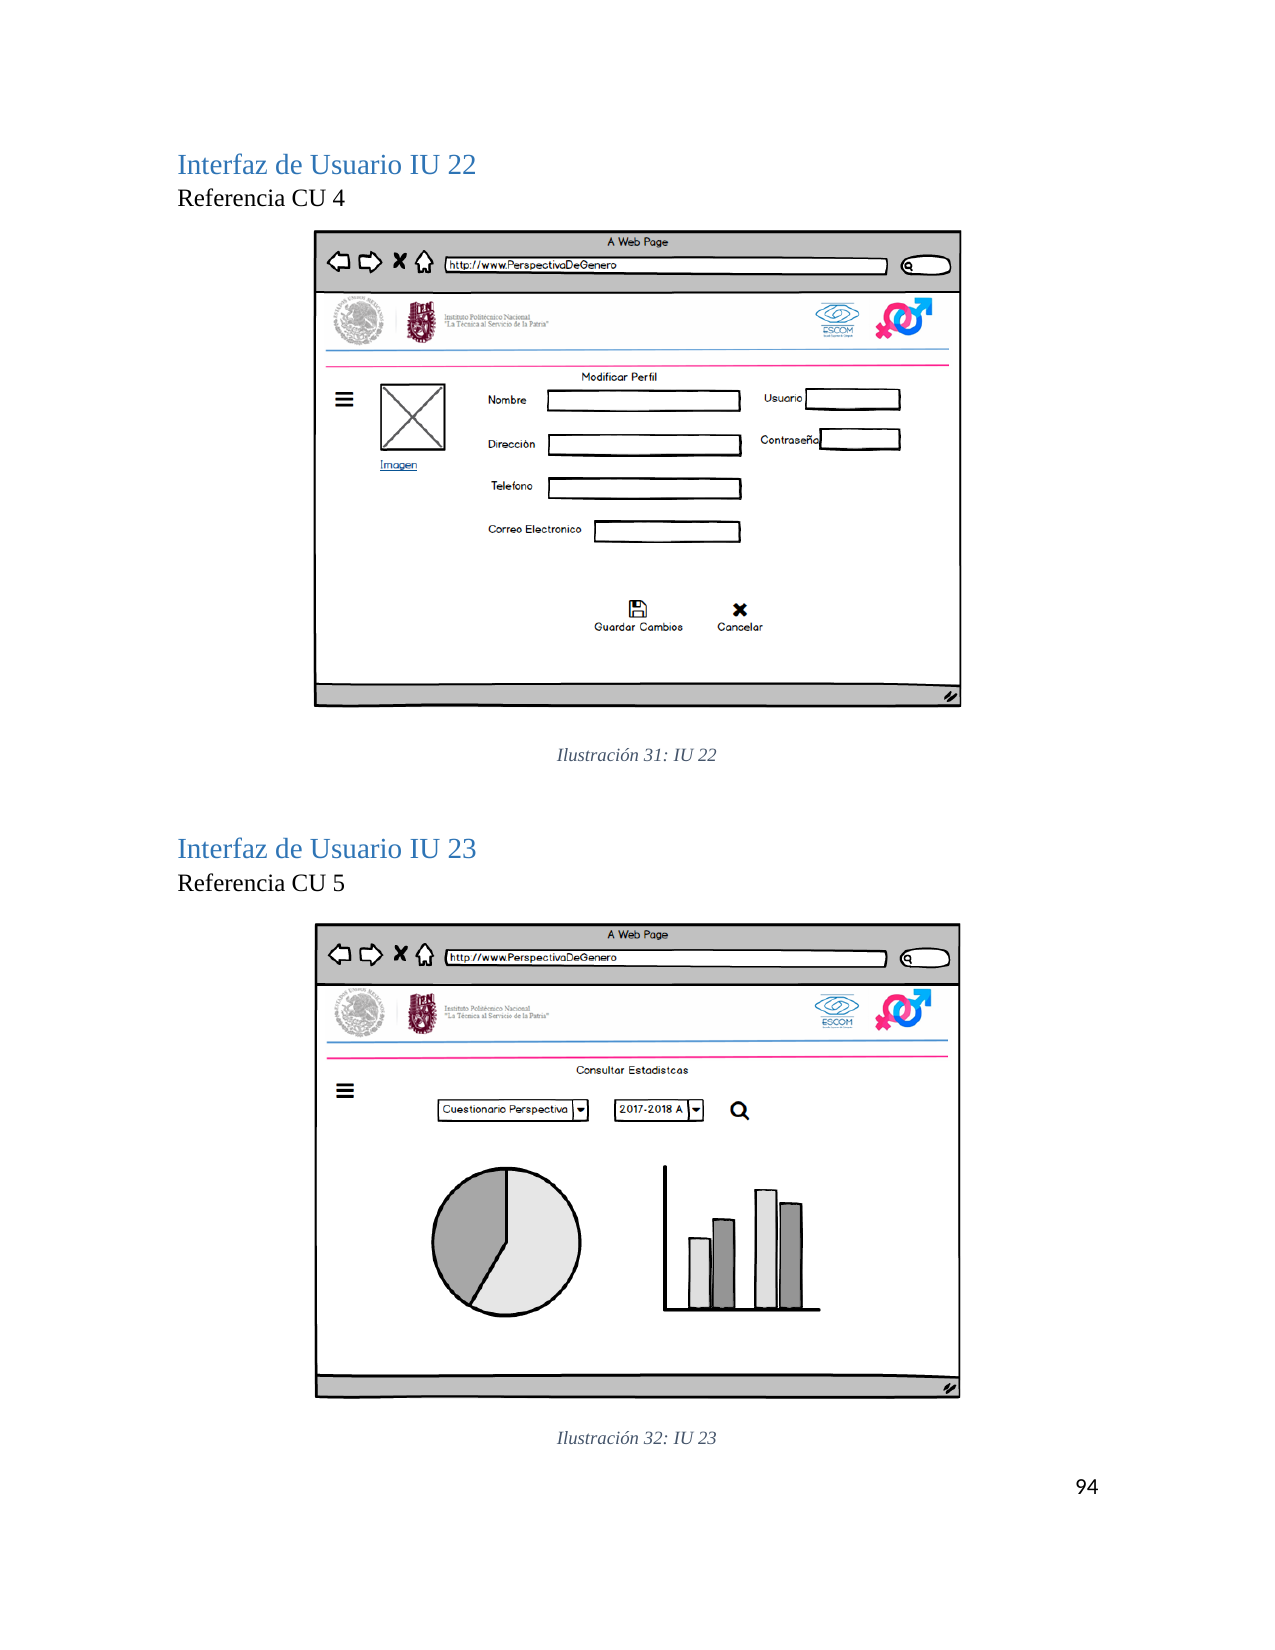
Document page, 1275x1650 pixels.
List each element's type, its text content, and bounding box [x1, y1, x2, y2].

subtitle Interfaz de Usuario IU 22 [177, 147, 1098, 181]
text Ilustración 32: IU 23 [177, 1427, 1098, 1448]
subtitle Interfaz de Usuario IU 23 [177, 831, 1098, 865]
text Referencia CU 5 [177, 868, 1098, 896]
text Referencia CU 4 [177, 183, 1098, 212]
picture [313, 230, 962, 726]
text Ilustración 31: IU 22 [177, 744, 1098, 766]
picture [314, 915, 961, 1409]
